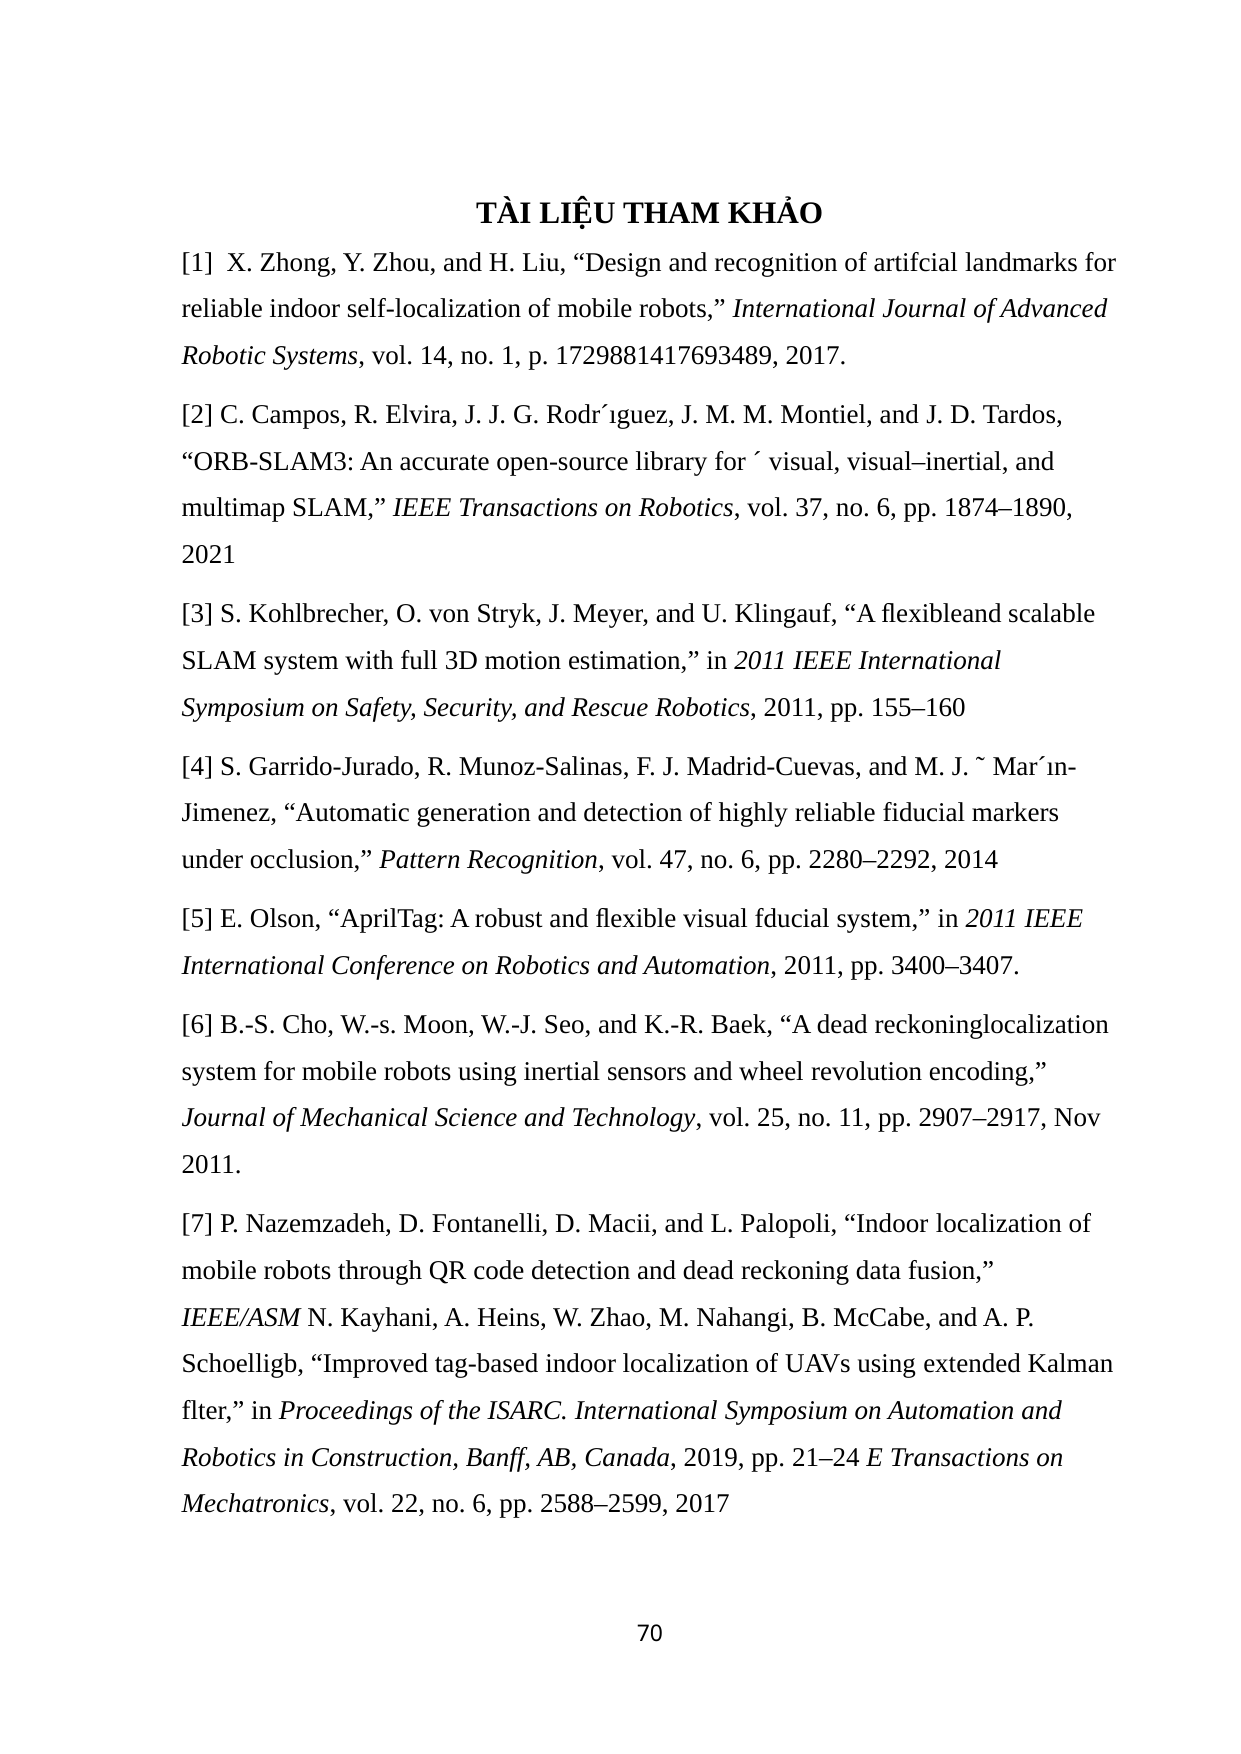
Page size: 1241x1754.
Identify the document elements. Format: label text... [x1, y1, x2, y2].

text [5] E. Olson, “AprilTag: A robust and ﬂexible visual fducial system,” in 2011 IEEE International Conference on Robotics and Automation, 2011, pp. 3400–3407. [181, 902, 1122, 980]
subtitle TÀI LIỆU THAM KHẢO [177, 194, 1122, 230]
text [7] P. Nazemzadeh, D. Fontanelli, D. Macii, and L. Palopoli, “Indoor localization of mobile robots through QR code detection and dead reckoning data fusion,” IEEE/ASM N. Kayhani, A. Heins, W. Zhao, M. Nahangi, B. McCabe, and A. P. Schoelligb, “Improved tag-based indoor localization of UAVs using extended Kalman flter,” in Proceedings of the ISARC. International Symposium on Automation and Robotics in Construction, Banff, AB, Canada, 2019, pp. 21–24 E Transactions on Mechatronics, vol. 22, no. 6, pp. 2588–2599, 2017 [181, 1207, 1122, 1518]
text [4] S. Garrido-Jurado, R. Munoz-Salinas, F. J. Madrid-Cuevas, and M. J. ˜ Mar´ın-Jimenez, “Automatic generation and detection of highly reliable fiducial markers under occlusion,” Pattern Recognition, vol. 47, no. 6, pp. 2280–2292, 2014 [181, 750, 1122, 874]
text [3] S. Kohlbrecher, O. von Stryk, J. Meyer, and U. Klingauf, “A ﬂexibleand scalable SLAM system with full 3D motion estimation,” in 2011 IEEE International Symposium on Safety, Security, and Rescue Robotics, 2011, pp. 155–160 [181, 597, 1122, 722]
text [1] X. Zhong, Y. Zhou, and H. Liu, “Design and recognition of artifcial landmarks for reliable indoor self-localization of mobile robots,” International Journal of Advanced Robotic Systems, vol. 14, no. 1, p. 1729881417693489, 2017. [181, 246, 1122, 370]
text [2] C. Campos, R. Elvira, J. J. G. Rodr´ıguez, J. M. M. Montiel, and J. D. Tardos, “ORB-SLAM3: An accurate open-source library for ´ visual, visual–inertial, and multimap SLAM,” IEEE Transactions on Robotics, vol. 37, no. 6, pp. 1874–1890, 2021 [181, 398, 1122, 569]
text [6] B.-S. Cho, W.-s. Moon, W.-J. Seo, and K.-R. Baek, “A dead reckoninglocalization system for mobile robots using inertial sensors and wheel revolution encoding,” Journal of Mechanical Science and Technology, vol. 25, no. 11, pp. 2907–2917, Nov 2011. [181, 1008, 1122, 1179]
